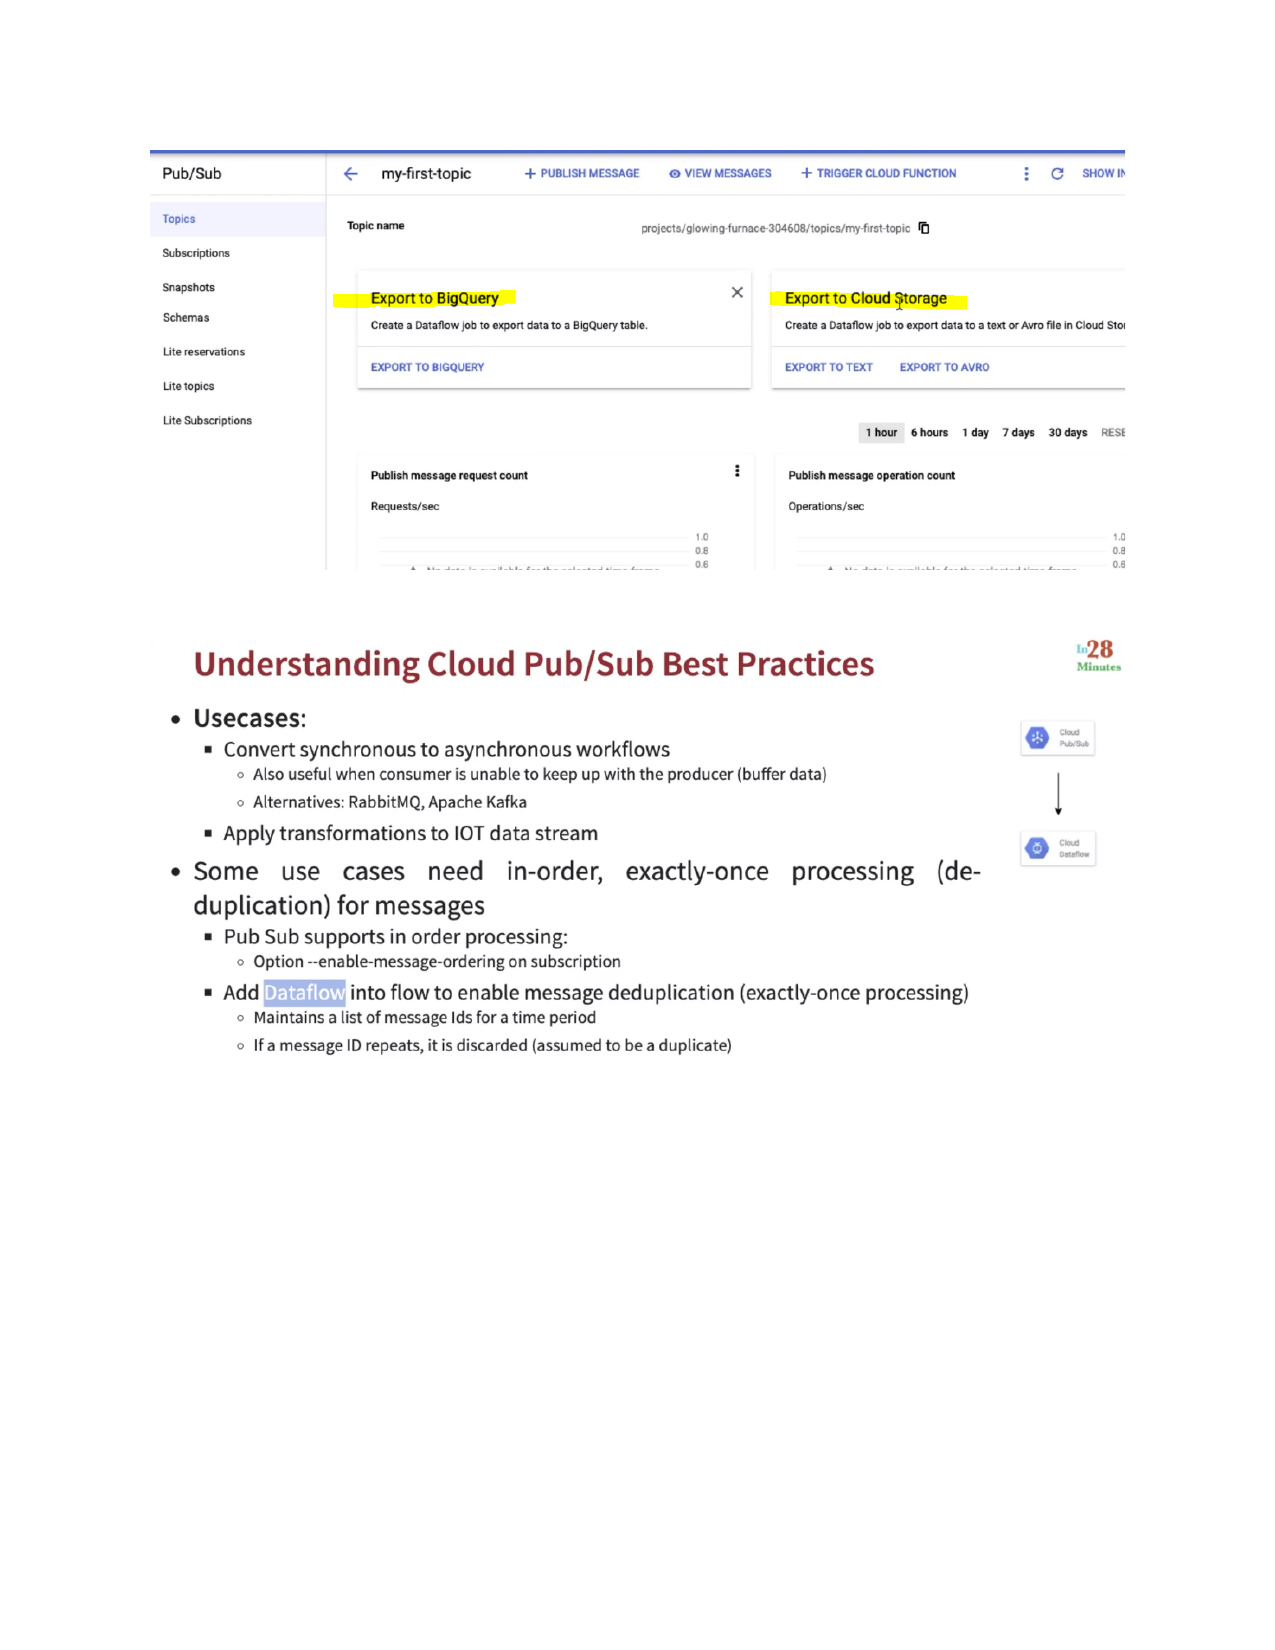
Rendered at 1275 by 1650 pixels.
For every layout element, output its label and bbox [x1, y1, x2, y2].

picture [150, 150, 1125, 570]
picture [150, 635, 1125, 1070]
